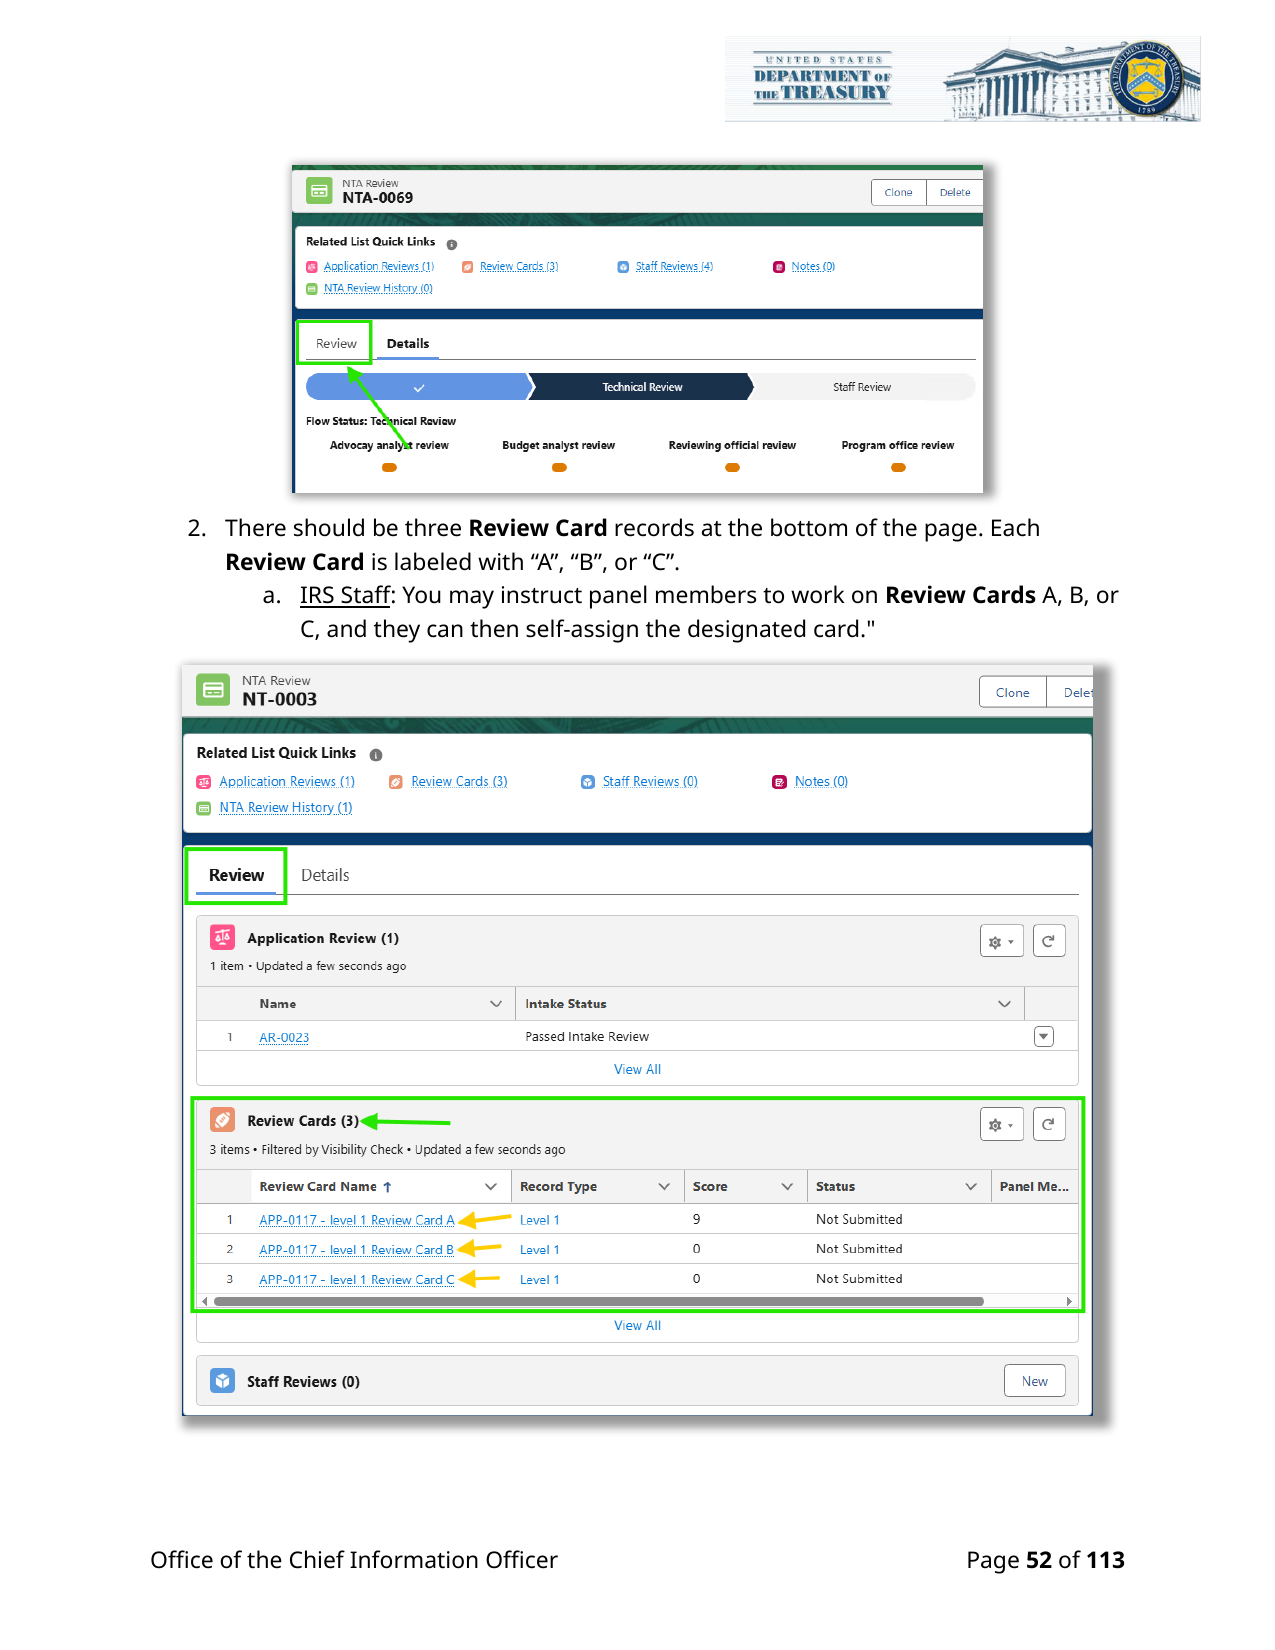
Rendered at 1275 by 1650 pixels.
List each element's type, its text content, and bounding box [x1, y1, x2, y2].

picture [292, 165, 983, 493]
picture [182, 665, 1093, 1416]
picture [724, 36, 1201, 122]
list There should be three Review Card records at the bottom of the page. Each Review Card is labeled with “A”, “B”, or “C”. [187, 512, 1125, 577]
list IRS Staff: You may instruct panel members to work on Review Cards A, B, or C, and they can then self-assign the designated card." [262, 579, 1125, 644]
